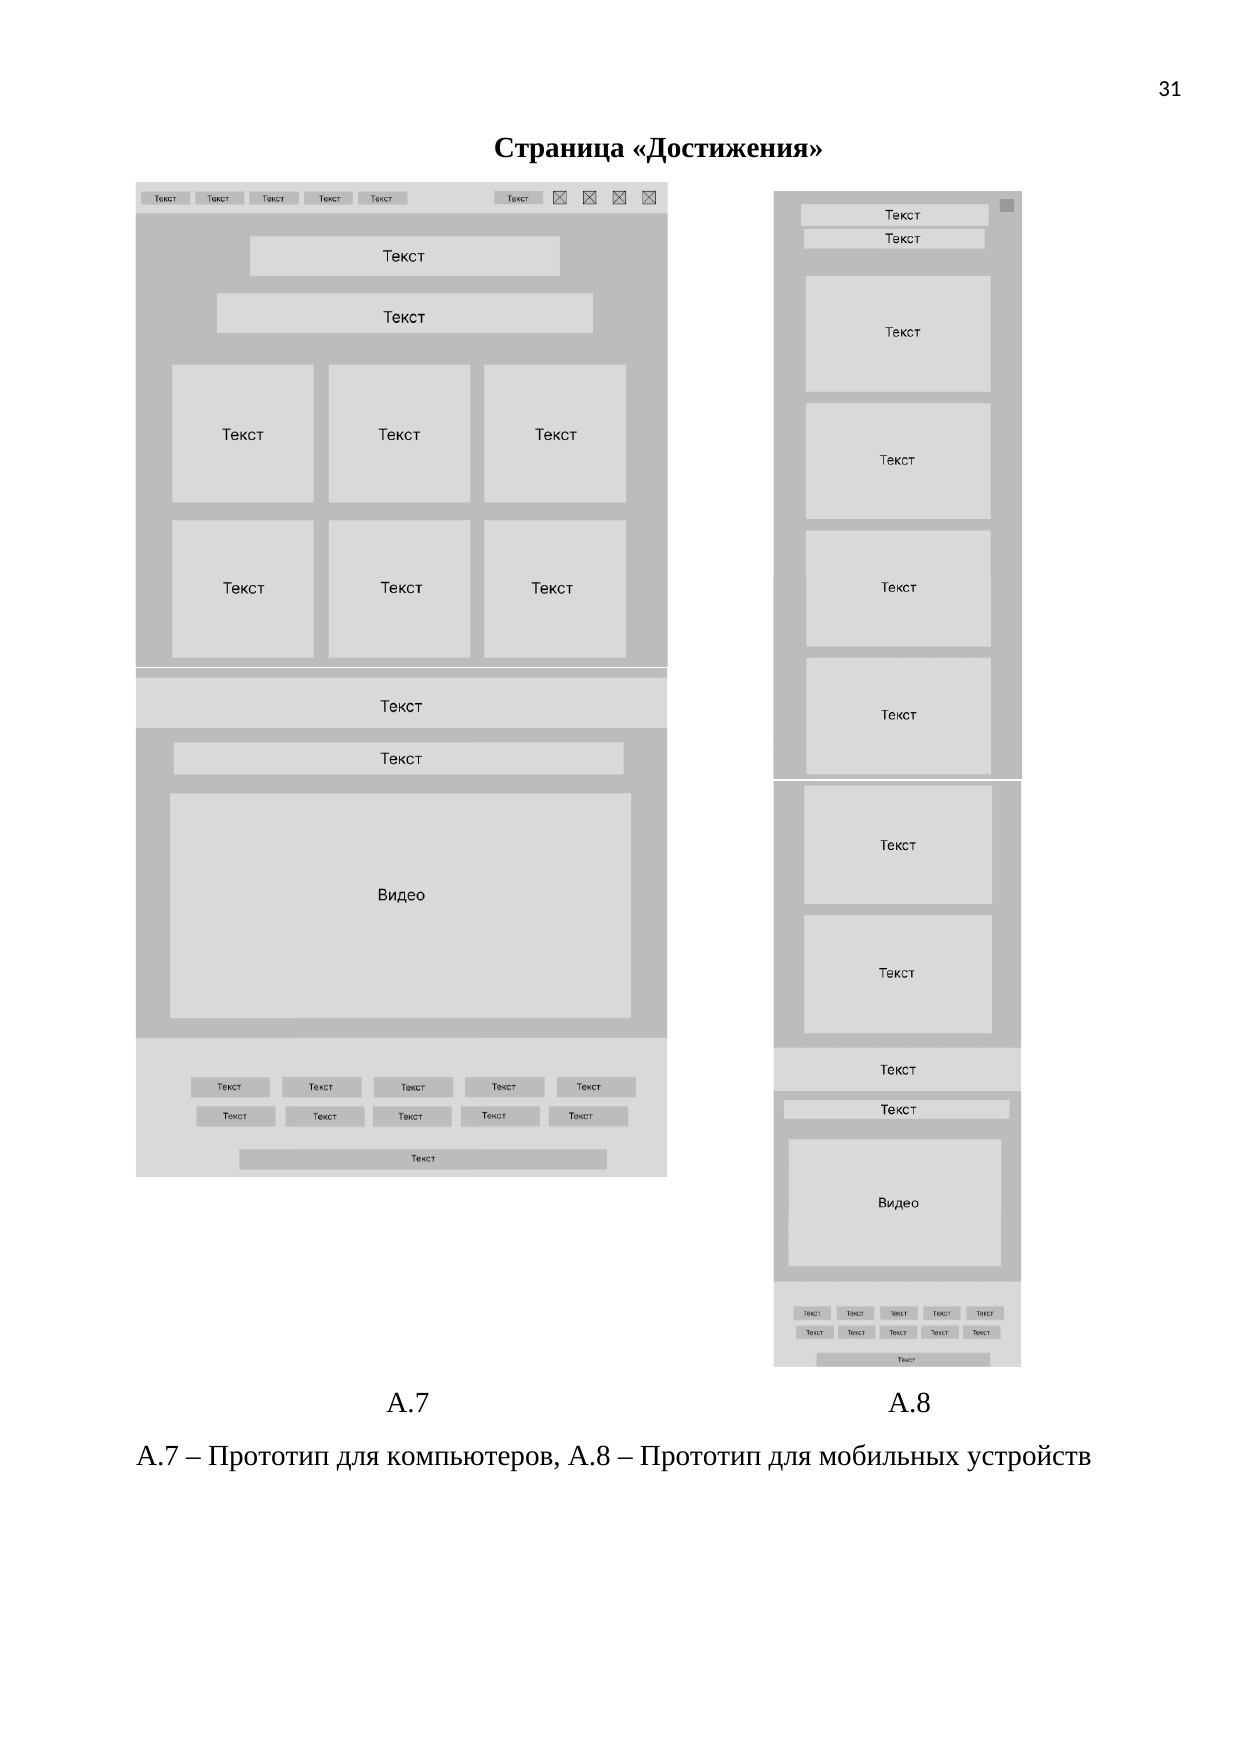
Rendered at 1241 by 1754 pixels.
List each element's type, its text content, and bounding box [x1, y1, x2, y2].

text Страница «Достижения» [136, 130, 1181, 163]
picture [773, 191, 1023, 779]
picture [135, 182, 668, 667]
text А.7 А.8 [136, 1354, 1181, 1418]
text А.7 – Прототип для компьютеров, А.8 – Прототип для мобильных устройств [136, 1438, 1181, 1471]
picture [773, 781, 1022, 1367]
picture [135, 668, 668, 1177]
